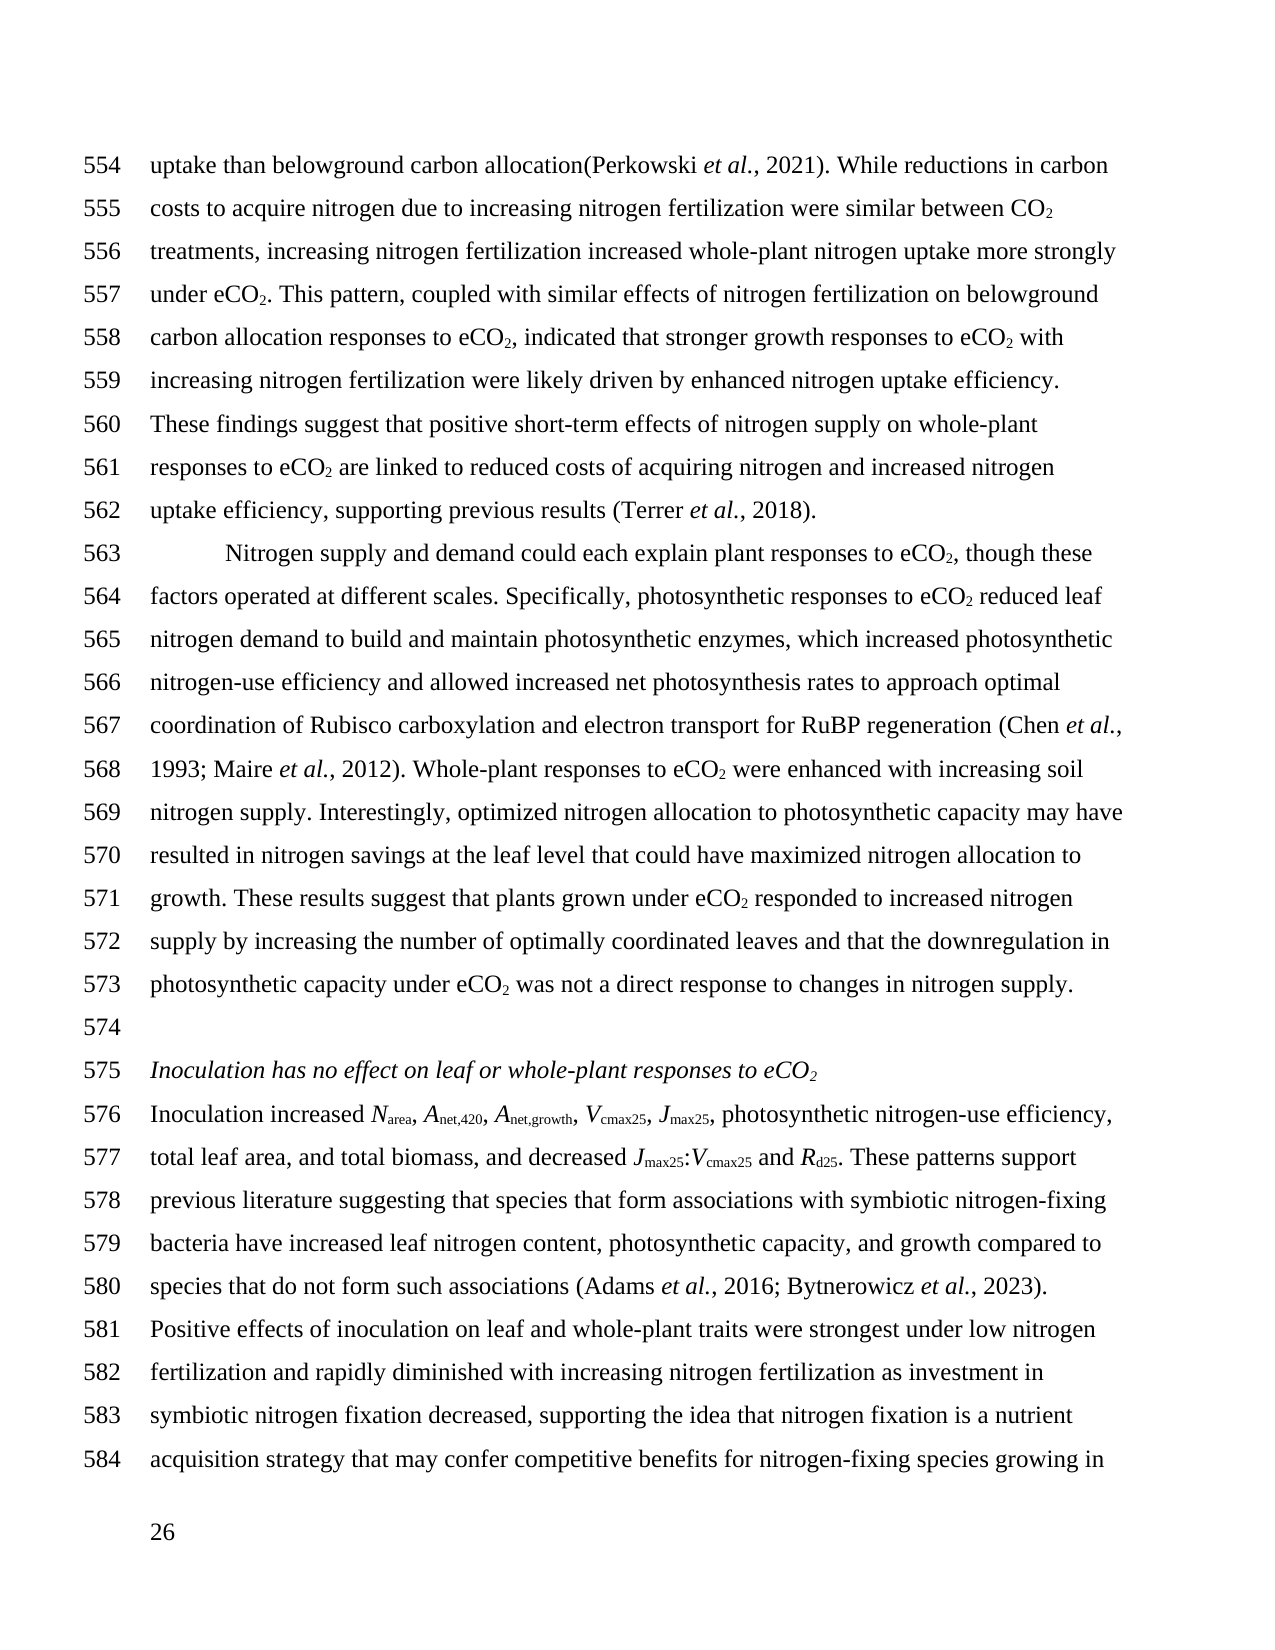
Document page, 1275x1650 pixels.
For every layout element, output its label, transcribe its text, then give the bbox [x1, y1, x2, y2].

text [150, 150, 1125, 524]
text Inoculation has no effect on leaf or whole-plant responses to eCO2 [150, 1056, 1125, 1084]
text Nitrogen supply and demand could each explain plant responses to eCO2, though these factors operated at different scales. Specifically, photosynthetic responses to eCO2 reduced leaf nitrogen demand to build and maintain photosynthetic enzymes, which increased photosynthetic nitrogen-use efficiency and allowed increased net photosynthesis rates to approach optimal coordination of Rubisco carboxylation and electron transport for RuBP regeneration . Whole-plant responses to eCO2 were enhanced with increasing soil nitrogen supply. Interestingly, optimized nitrogen allocation to photosynthetic capacity may have resulted in nitrogen savings at the leaf level that could have maximized nitrogen allocation to growth. These results suggest that plants grown under eCO2 responded to increased nitrogen supply by increasing the number of optimally coordinated leaves and that the downregulation in photosynthetic capacity under eCO2 was not a direct response to changes in nitrogen supply. [150, 538, 1125, 998]
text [150, 1099, 1125, 1472]
